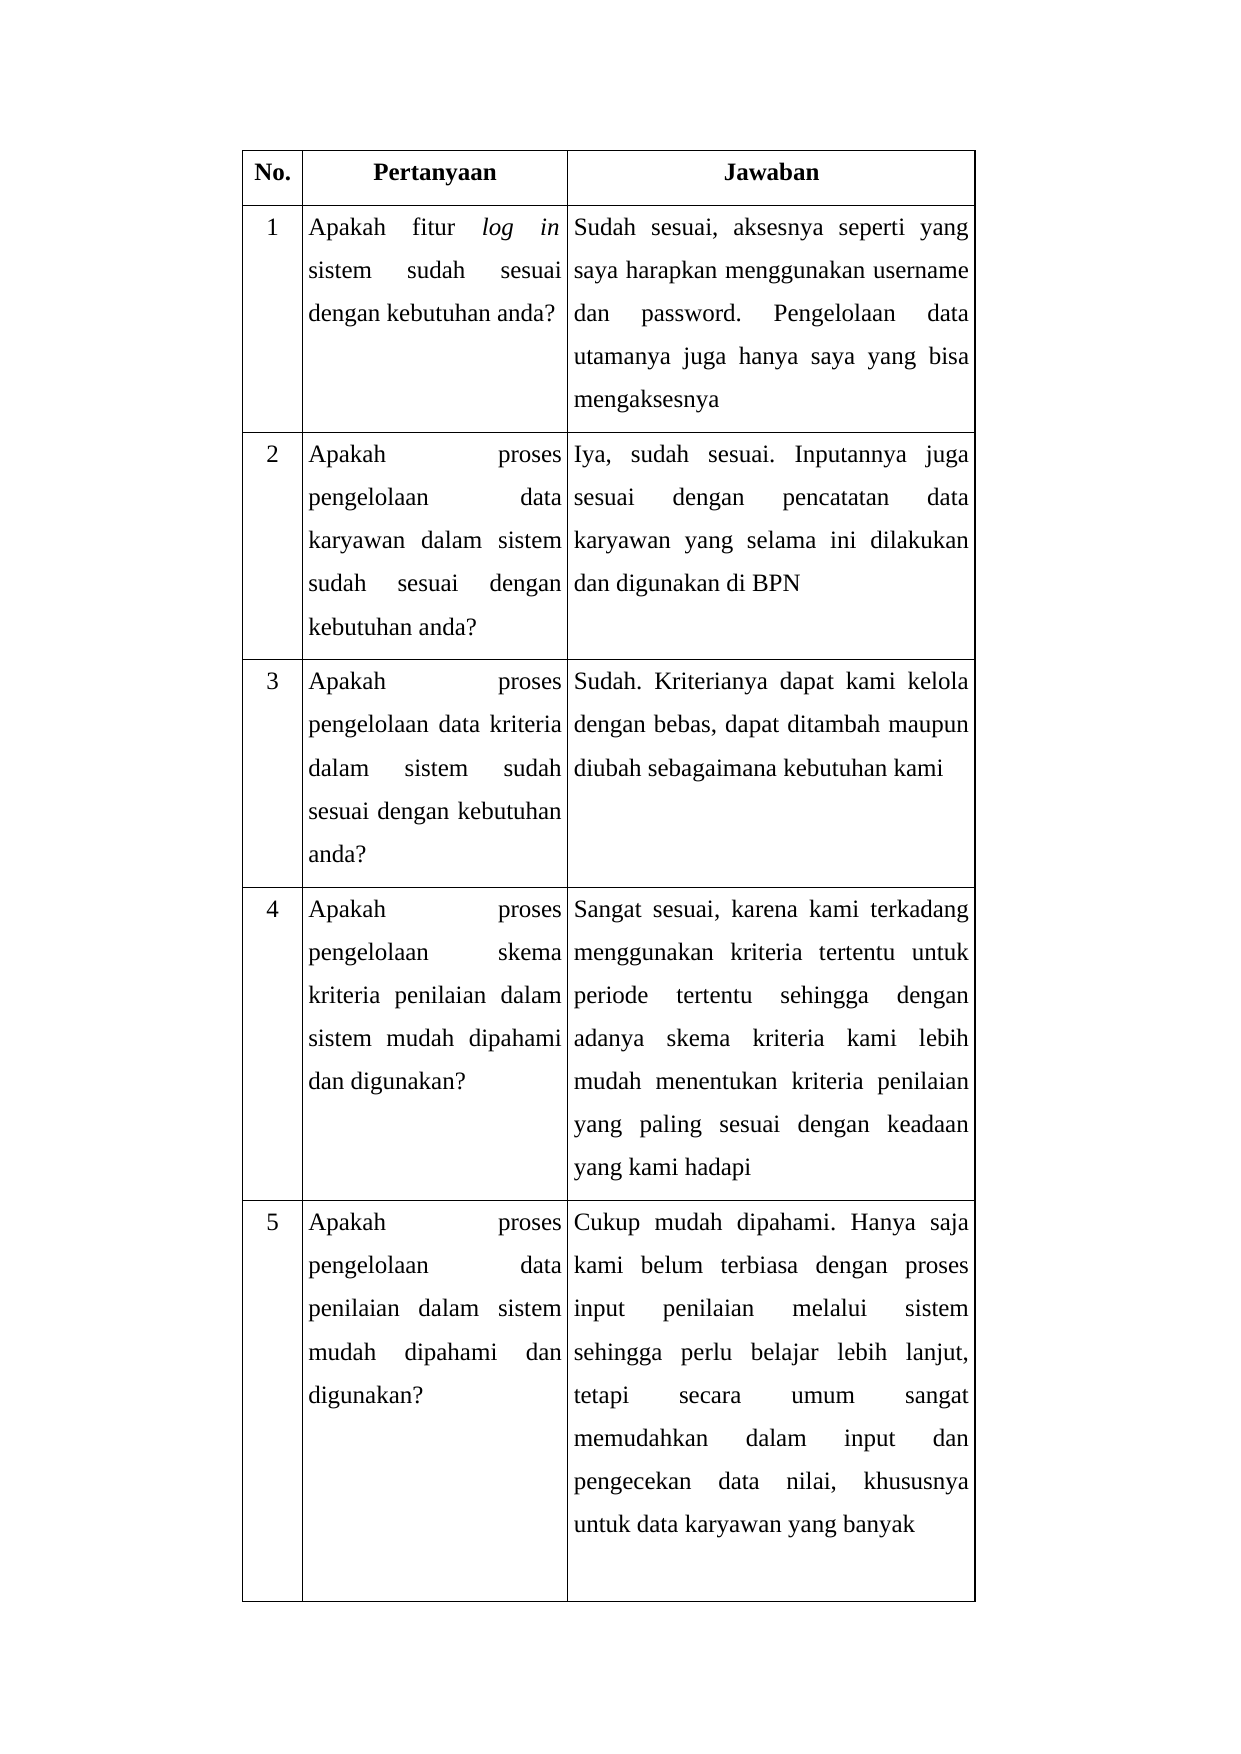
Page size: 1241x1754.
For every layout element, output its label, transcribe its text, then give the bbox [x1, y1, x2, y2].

table_cell Apakah proses pengelolaan data penilaian dalam sistem mudah dipahami dan digunakan? [303, 1201, 567, 1601]
table_cell Iya, sudah sesuai. Inputannya juga sesuai dengan pencatatan data karyawan yang selama ini dilakukan dan digunakan di BPN [568, 433, 974, 659]
table_cell 3 [243, 660, 302, 887]
table_cell Apakah proses pengelolaan data karyawan dalam sistem sudah sesuai dengan kebutuhan anda? [303, 433, 567, 659]
table_header Pertanyaan [303, 151, 567, 205]
table_cell Sudah. Kriterianya dapat kami kelola dengan bebas, dapat ditambah maupun diubah sebagaimana kebutuhan kami [568, 660, 974, 887]
table_header Jawaban [568, 151, 974, 205]
table_header No. [243, 151, 302, 205]
table_cell 4 [243, 888, 302, 1200]
table_cell Sangat sesuai, karena kami terkadang menggunakan kriteria tertentu untuk periode tertentu sehingga dengan adanya skema kriteria kami lebih mudah menentukan kriteria penilaian yang paling sesuai dengan keadaan yang kami hadapi [568, 888, 974, 1200]
table_cell Sudah sesuai, aksesnya seperti yang saya harapkan menggunakan username dan password. Pengelolaan data utamanya juga hanya saya yang bisa mengaksesnya [568, 206, 974, 432]
table_cell Apakah proses pengelolaan skema kriteria penilaian dalam sistem mudah dipahami dan digunakan? [303, 888, 567, 1200]
table_cell 2 [243, 433, 302, 659]
table_cell 5 [243, 1201, 302, 1601]
table_cell Apakah proses pengelolaan data kriteria dalam sistem sudah sesuai dengan kebutuhan anda? [303, 660, 567, 887]
table_cell Cukup mudah dipahami. Hanya saja kami belum terbiasa dengan proses input penilaian melalui sistem sehingga perlu belajar lebih lanjut, tetapi secara umum sangat memudahkan dalam input dan pengecekan data nilai, khususnya untuk data karyawan yang banyak [568, 1201, 974, 1601]
table_cell 1 [243, 206, 302, 432]
table_cell Apakah fitur log in sistem sudah sesuai dengan kebutuhan anda? [303, 206, 567, 432]
